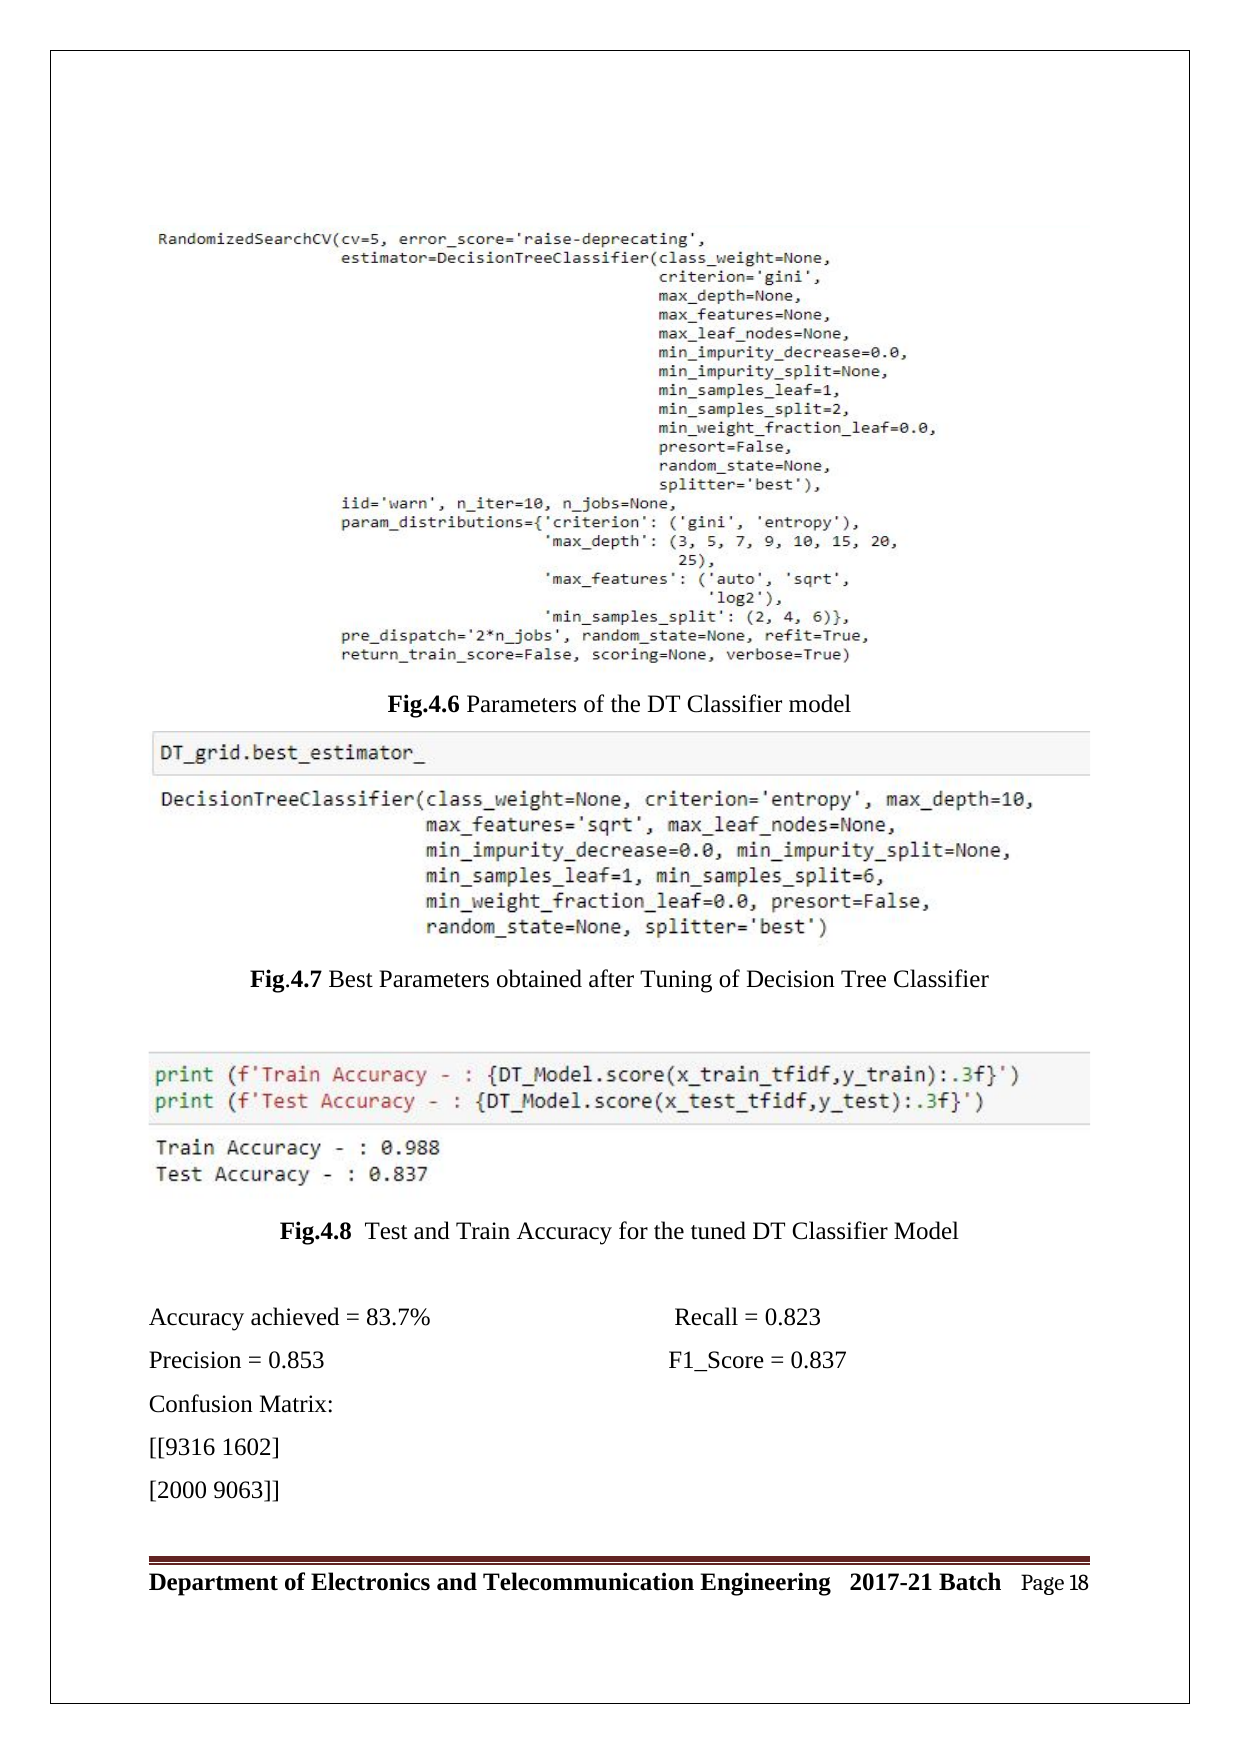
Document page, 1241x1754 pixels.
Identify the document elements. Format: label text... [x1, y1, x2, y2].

text Fig.4.6 Parameters of the DT Classifier model [148, 689, 1090, 717]
text Confusion Matrix: [148, 1389, 1090, 1417]
text [[9316 1602] [148, 1432, 1090, 1461]
picture [148, 225, 1091, 675]
text Accuracy achieved = 83.7% Recall = 0.823 [148, 1302, 1090, 1331]
text Precision = 0.853 F1_Score = 0.837 [148, 1346, 1090, 1374]
text Fig.4.7 Best Parameters obtained after Tuning of Decision Tree Classifier [148, 964, 1090, 992]
picture [148, 1050, 1091, 1203]
text Fig.4.8 Test and Train Accuracy for the tuned DT Classifier Model [148, 1216, 1090, 1245]
text [2000 9063]] [148, 1475, 1090, 1504]
picture [148, 731, 1091, 950]
